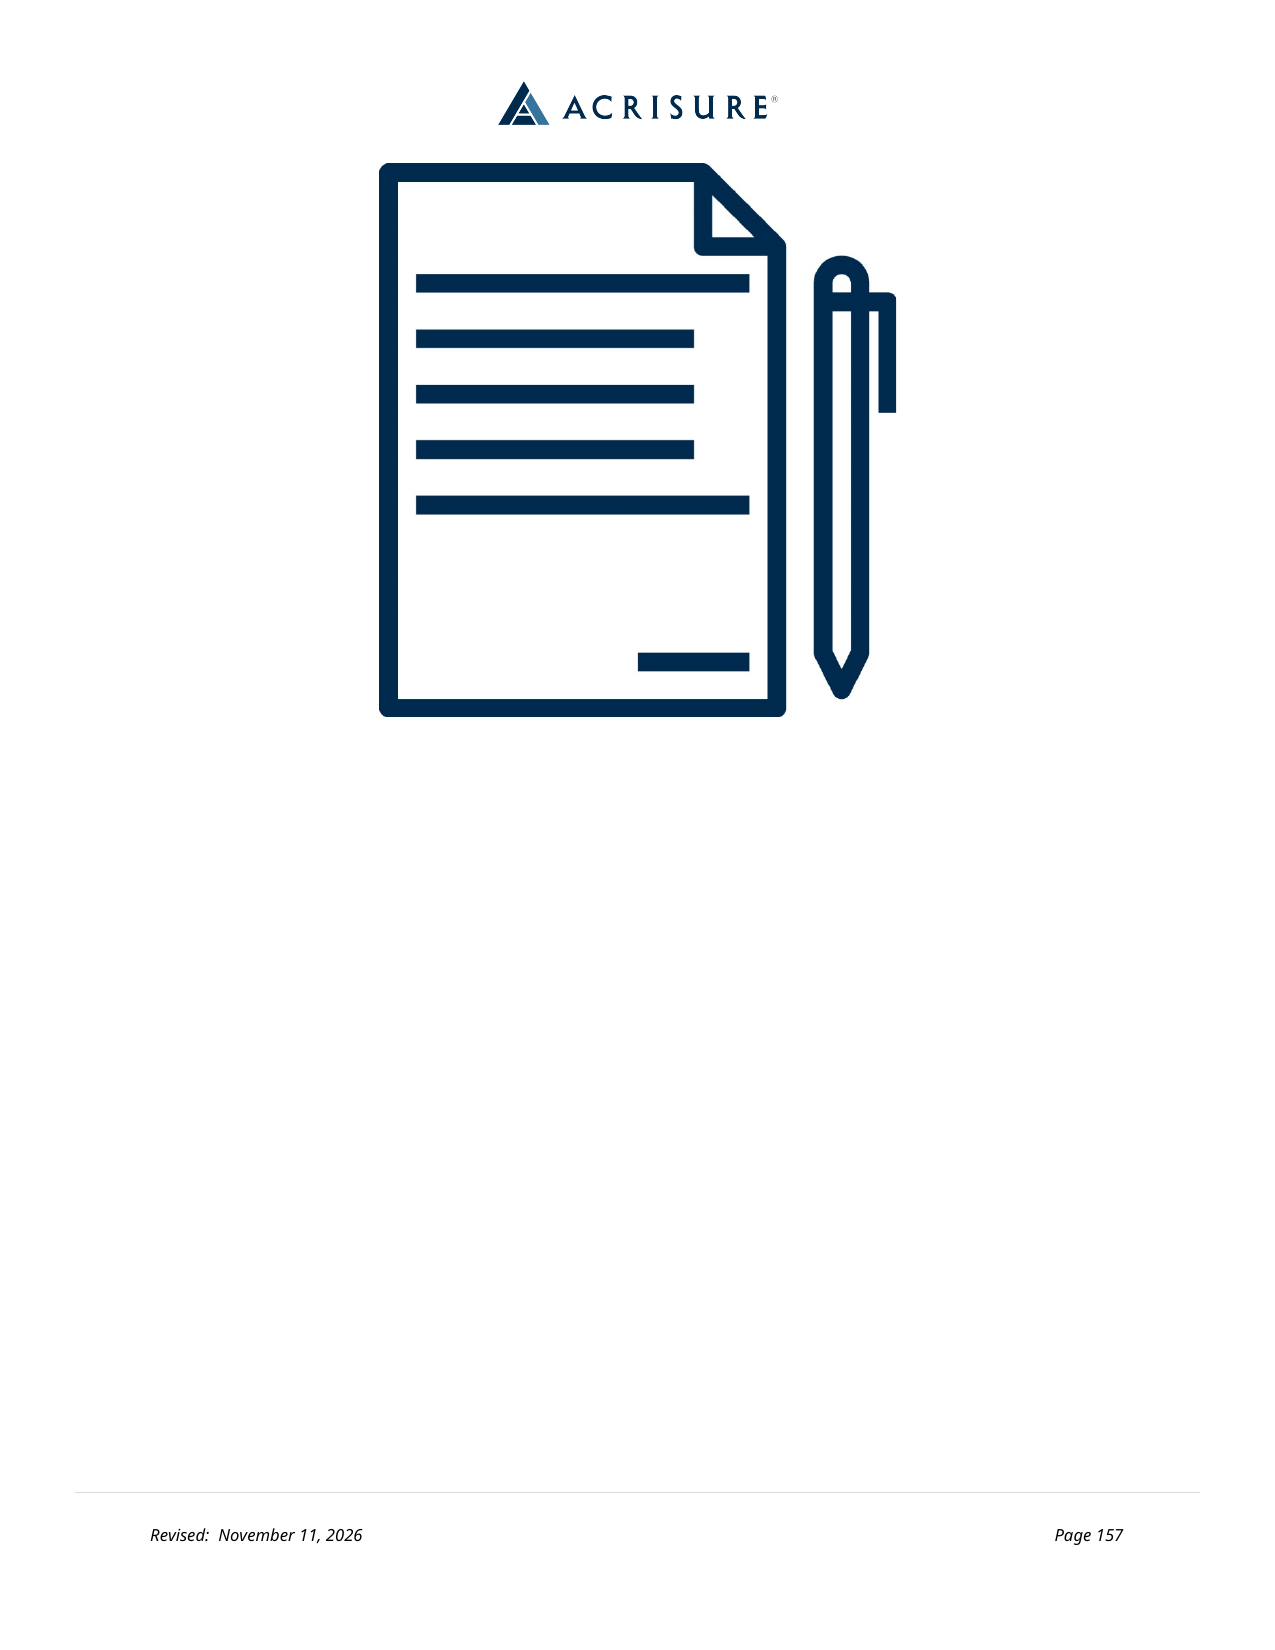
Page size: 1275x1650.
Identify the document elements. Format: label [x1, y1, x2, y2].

picture [496, 75, 779, 135]
picture [379, 163, 897, 717]
